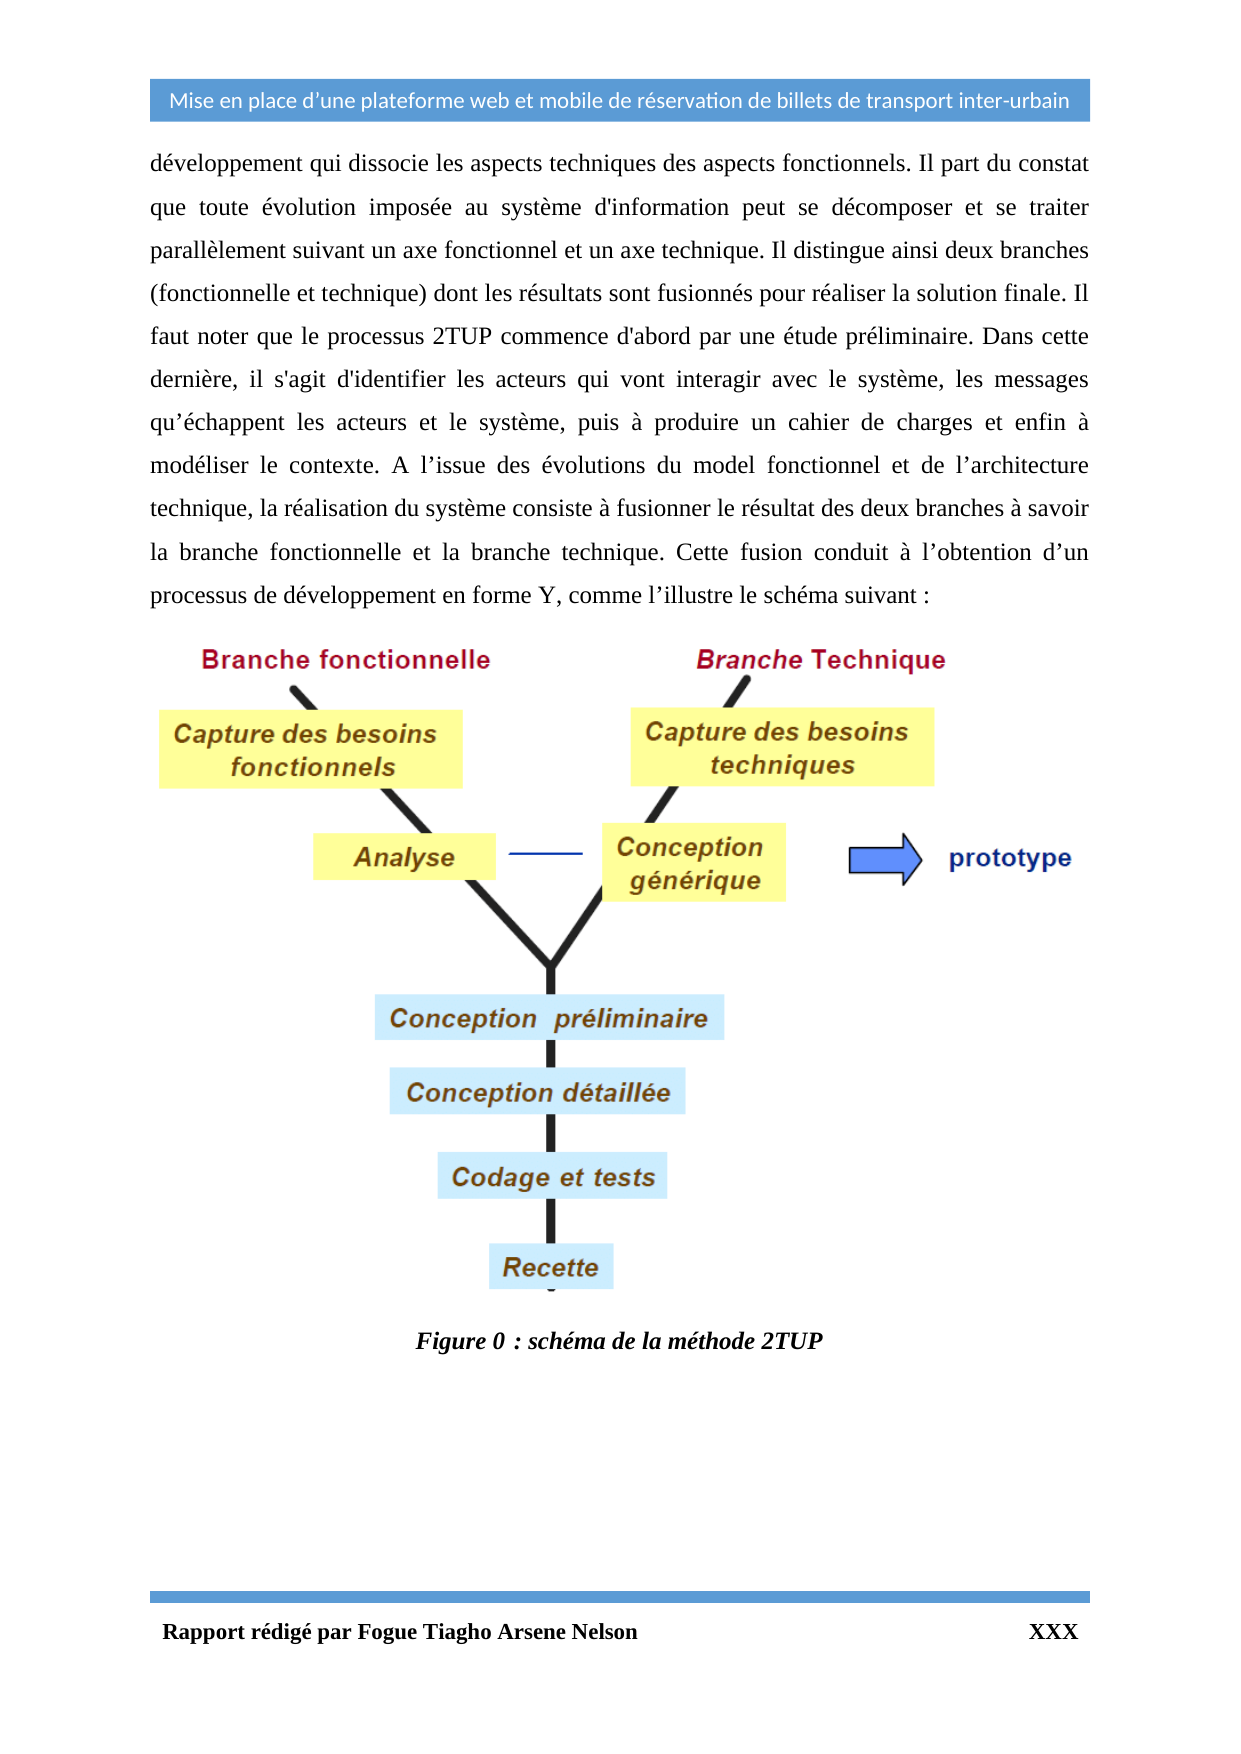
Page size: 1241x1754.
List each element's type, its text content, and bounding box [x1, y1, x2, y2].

list Figure 0 : schéma de la méthode 2TUP [150, 1326, 1090, 1355]
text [150, 148, 1090, 608]
picture [150, 639, 1091, 1296]
